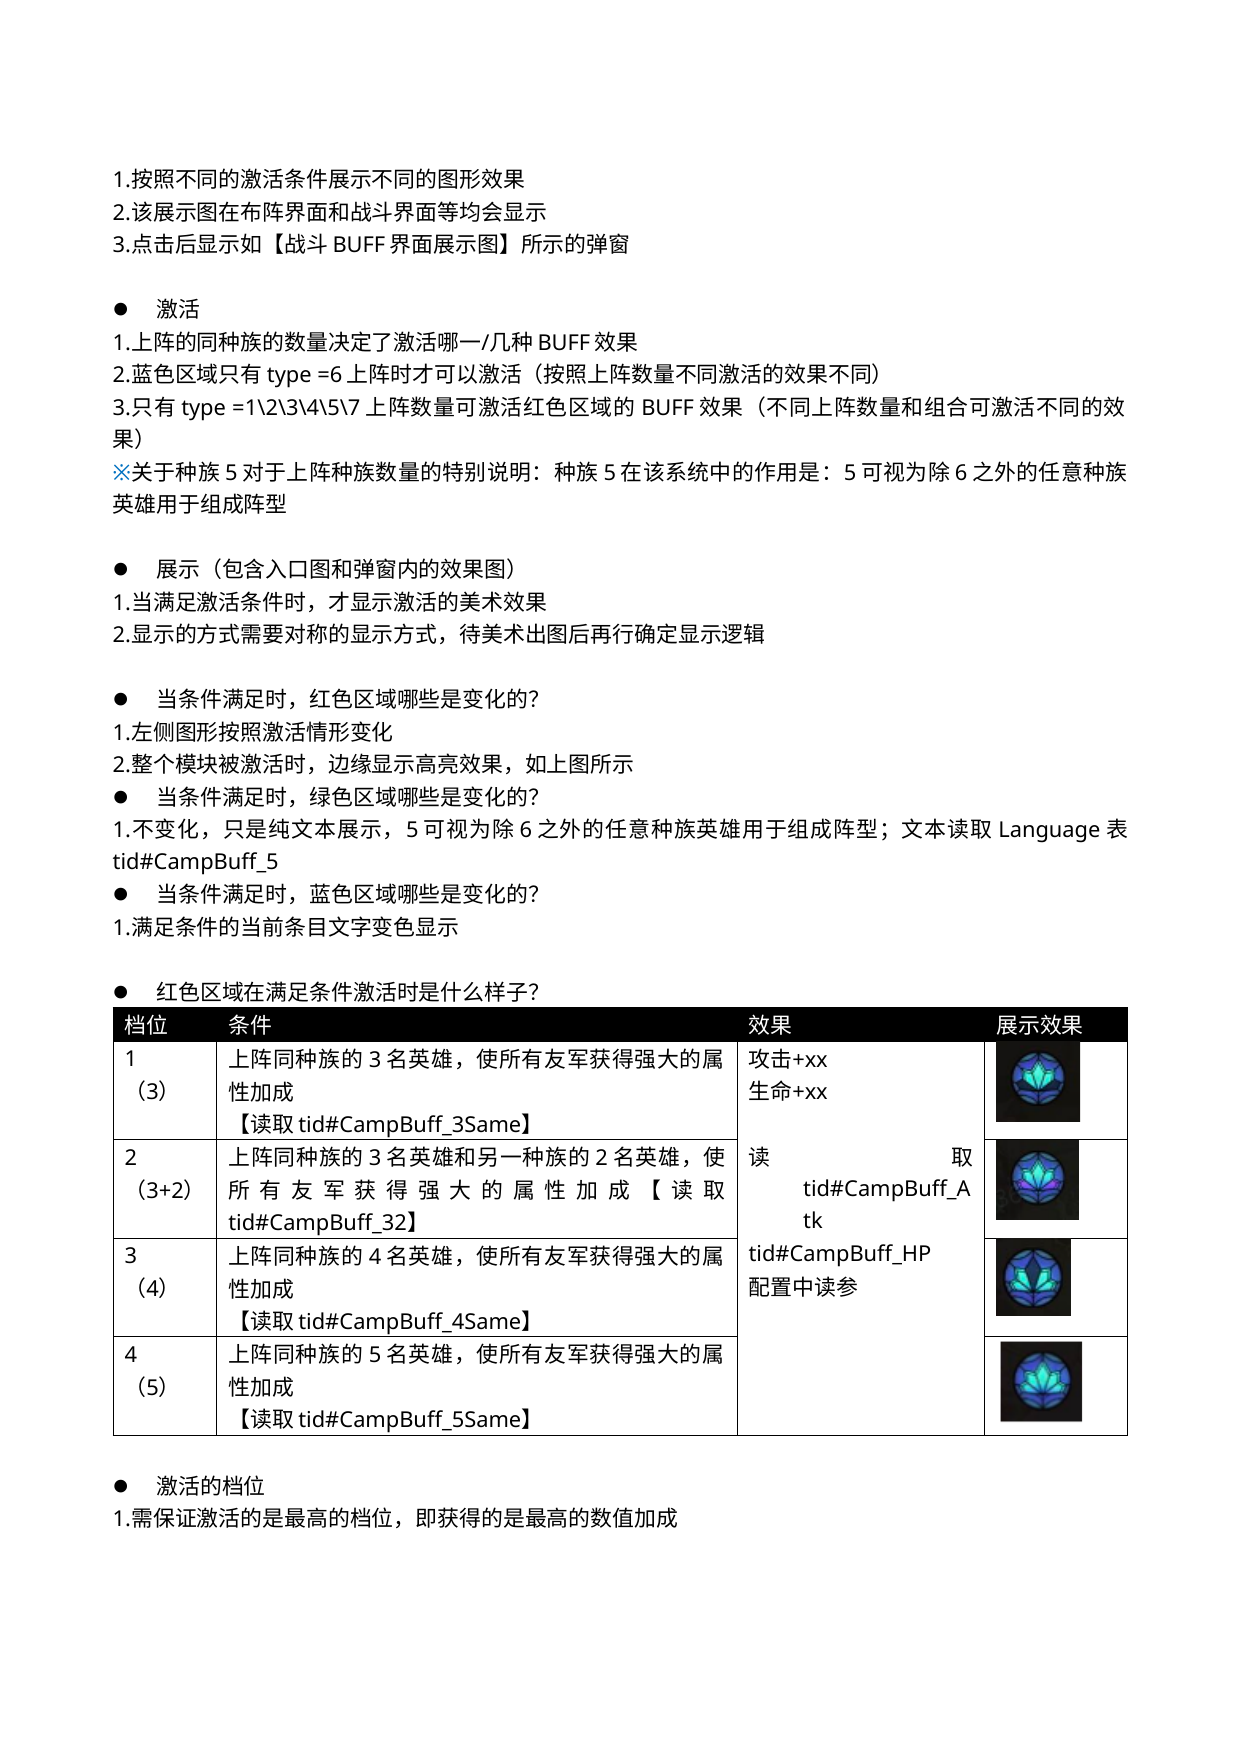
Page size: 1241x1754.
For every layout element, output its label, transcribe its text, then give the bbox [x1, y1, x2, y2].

table_header 效果 [738, 1008, 984, 1041]
text 1.需保证激活的是最高的档位，即获得的是最高的数值加成 [112, 1501, 1128, 1533]
text ※关于种族5对于上阵种族数量的特别说明：种族5在该系统中的作用是：5可视为除6之外的任意种族英雄用于组成阵型 [112, 454, 1128, 519]
text 1.当满足激活条件时，才显示激活的美术效果 [112, 584, 1128, 617]
list 激活 [112, 292, 1128, 324]
text 3.点击后显示如【战斗BUFF界面展示图】所示的弹窗 [112, 227, 1128, 259]
table_cell [985, 1140, 1127, 1238]
table_cell 2 （3+2） [114, 1140, 216, 1238]
table_header 档位 [114, 1008, 216, 1041]
table_cell [985, 1337, 1127, 1435]
table_cell 1 （3） [114, 1042, 216, 1139]
text 1.左侧图形按照激活情形变化 [112, 714, 1128, 747]
table_cell 攻击+xx 生命+xx 读取tid#CampBuff_Atk tid#CampBuff_HP 配置中读参 [738, 1042, 984, 1435]
text 2.该展示图在布阵界面和战斗界面等均会显示 [112, 194, 1128, 227]
list 当条件满足时，蓝色区域哪些是变化的？ [112, 877, 1128, 909]
table_cell 上阵同种族的3名英雄，使所有友军获得强大的属性加成 【读取tid#CampBuff_3Same】 [217, 1042, 737, 1139]
list 红色区域在满足条件激活时是什么样子？ [112, 974, 1128, 1007]
table_cell 上阵同种族的5名英雄，使所有友军获得强大的属性加成 【读取tid#CampBuff_5Same】 [217, 1337, 737, 1435]
table_header 展示效果 [985, 1008, 1127, 1041]
text 3.只有type =1\2\3\4\5\7上阵数量可激活红色区域的BUFF效果（不同上阵数量和组合可激活不同的效果） [112, 389, 1128, 454]
table_cell 4 （5） [114, 1337, 216, 1435]
table_header 条件 [217, 1008, 737, 1041]
table_cell [985, 1239, 1127, 1336]
picture [996, 1140, 1079, 1220]
table_cell [985, 1042, 1127, 1139]
table_cell 上阵同种族的3名英雄和另一种族的2名英雄，使所有友军获得强大的属性加成【读取tid#CampBuff_32】 [217, 1140, 737, 1238]
list 当条件满足时，红色区域哪些是变化的？ [112, 682, 1128, 714]
text 2.蓝色区域只有type =6上阵时才可以激活（按照上阵数量不同激活的效果不同） [112, 357, 1128, 389]
picture [996, 1238, 1071, 1316]
text 1.满足条件的当前条目文字变色显示 [112, 909, 1128, 942]
text 1.按照不同的激活条件展示不同的图形效果 [112, 162, 1128, 194]
table_cell 3 （4） [114, 1239, 216, 1336]
picture [996, 1041, 1081, 1122]
table_cell 上阵同种族的4名英雄，使所有友军获得强大的属性加成 【读取tid#CampBuff_4Same】 [217, 1239, 737, 1336]
text 2.显示的方式需要对称的显示方式，待美术出图后再行确定显示逻辑 [112, 617, 1128, 649]
text 2.整个模块被激活时，边缘显示高亮效果，如上图所示 [112, 747, 1128, 779]
list 激活的档位 [112, 1468, 1128, 1501]
text 1.上阵的同种族的数量决定了激活哪一/几种BUFF效果 [112, 324, 1128, 357]
text 1.不变化，只是纯文本展示，5可视为除6之外的任意种族英雄用于组成阵型；文本读取Language表tid#CampBuff_5 [112, 812, 1128, 877]
list 当条件满足时，绿色区域哪些是变化的？ [112, 779, 1128, 812]
list 展示（包含入口图和弹窗内的效果图） [112, 552, 1128, 584]
